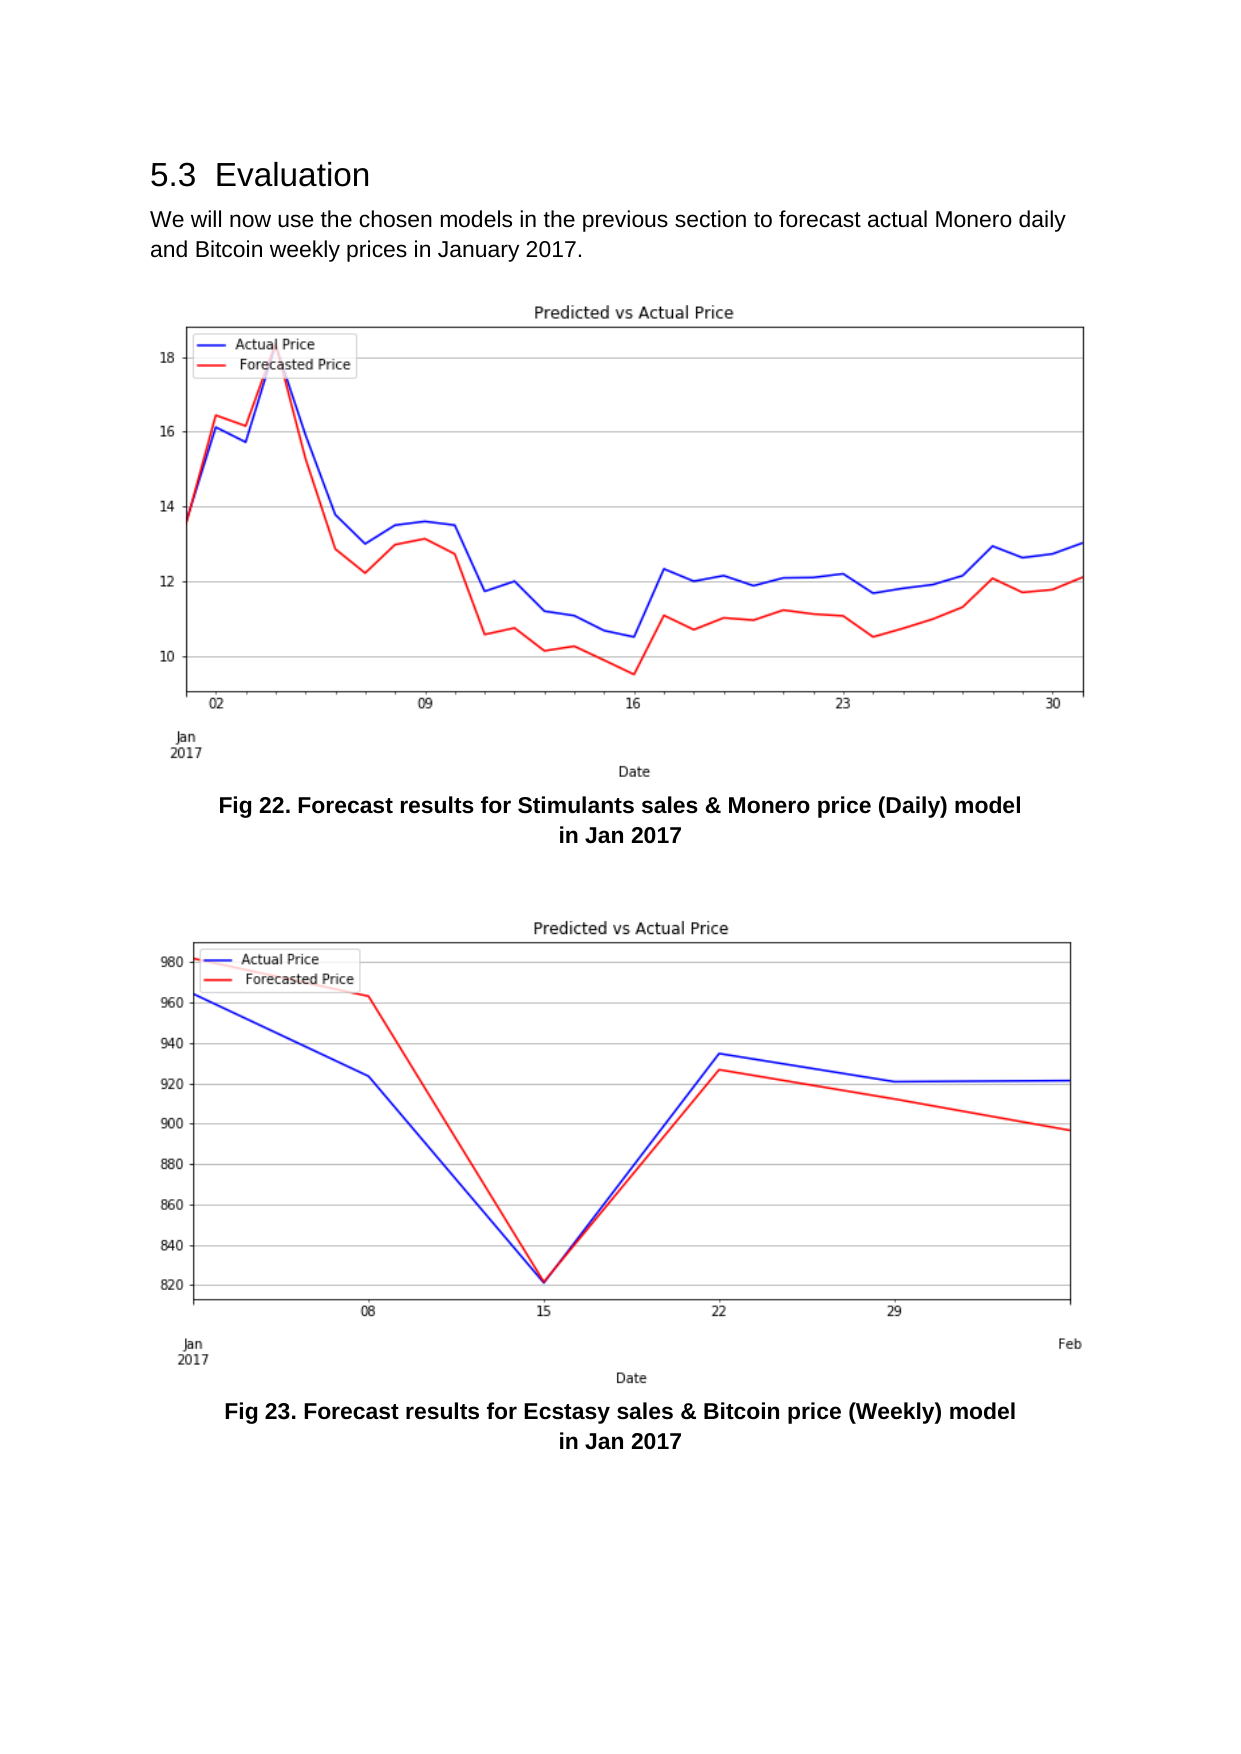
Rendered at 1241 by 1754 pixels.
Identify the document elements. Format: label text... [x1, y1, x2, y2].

subtitle 5.3 Evaluation [150, 155, 1090, 193]
text Fig 23. Forecast results for Ecstasy sales & Bitcoin price (Weekly) model [150, 1398, 1090, 1424]
text in Jan 2017 [150, 822, 1090, 849]
text in Jan 2017 [150, 1428, 1090, 1454]
text Fig 22. Forecast results for Stimulants sales & Monero price (Daily) model [150, 792, 1090, 818]
picture [150, 912, 1091, 1395]
picture [150, 296, 1091, 789]
text We will now use the chosen models in the previous section to forecast actual Monero daily and Bitcoin weekly prices in January 2017. [150, 206, 1090, 262]
